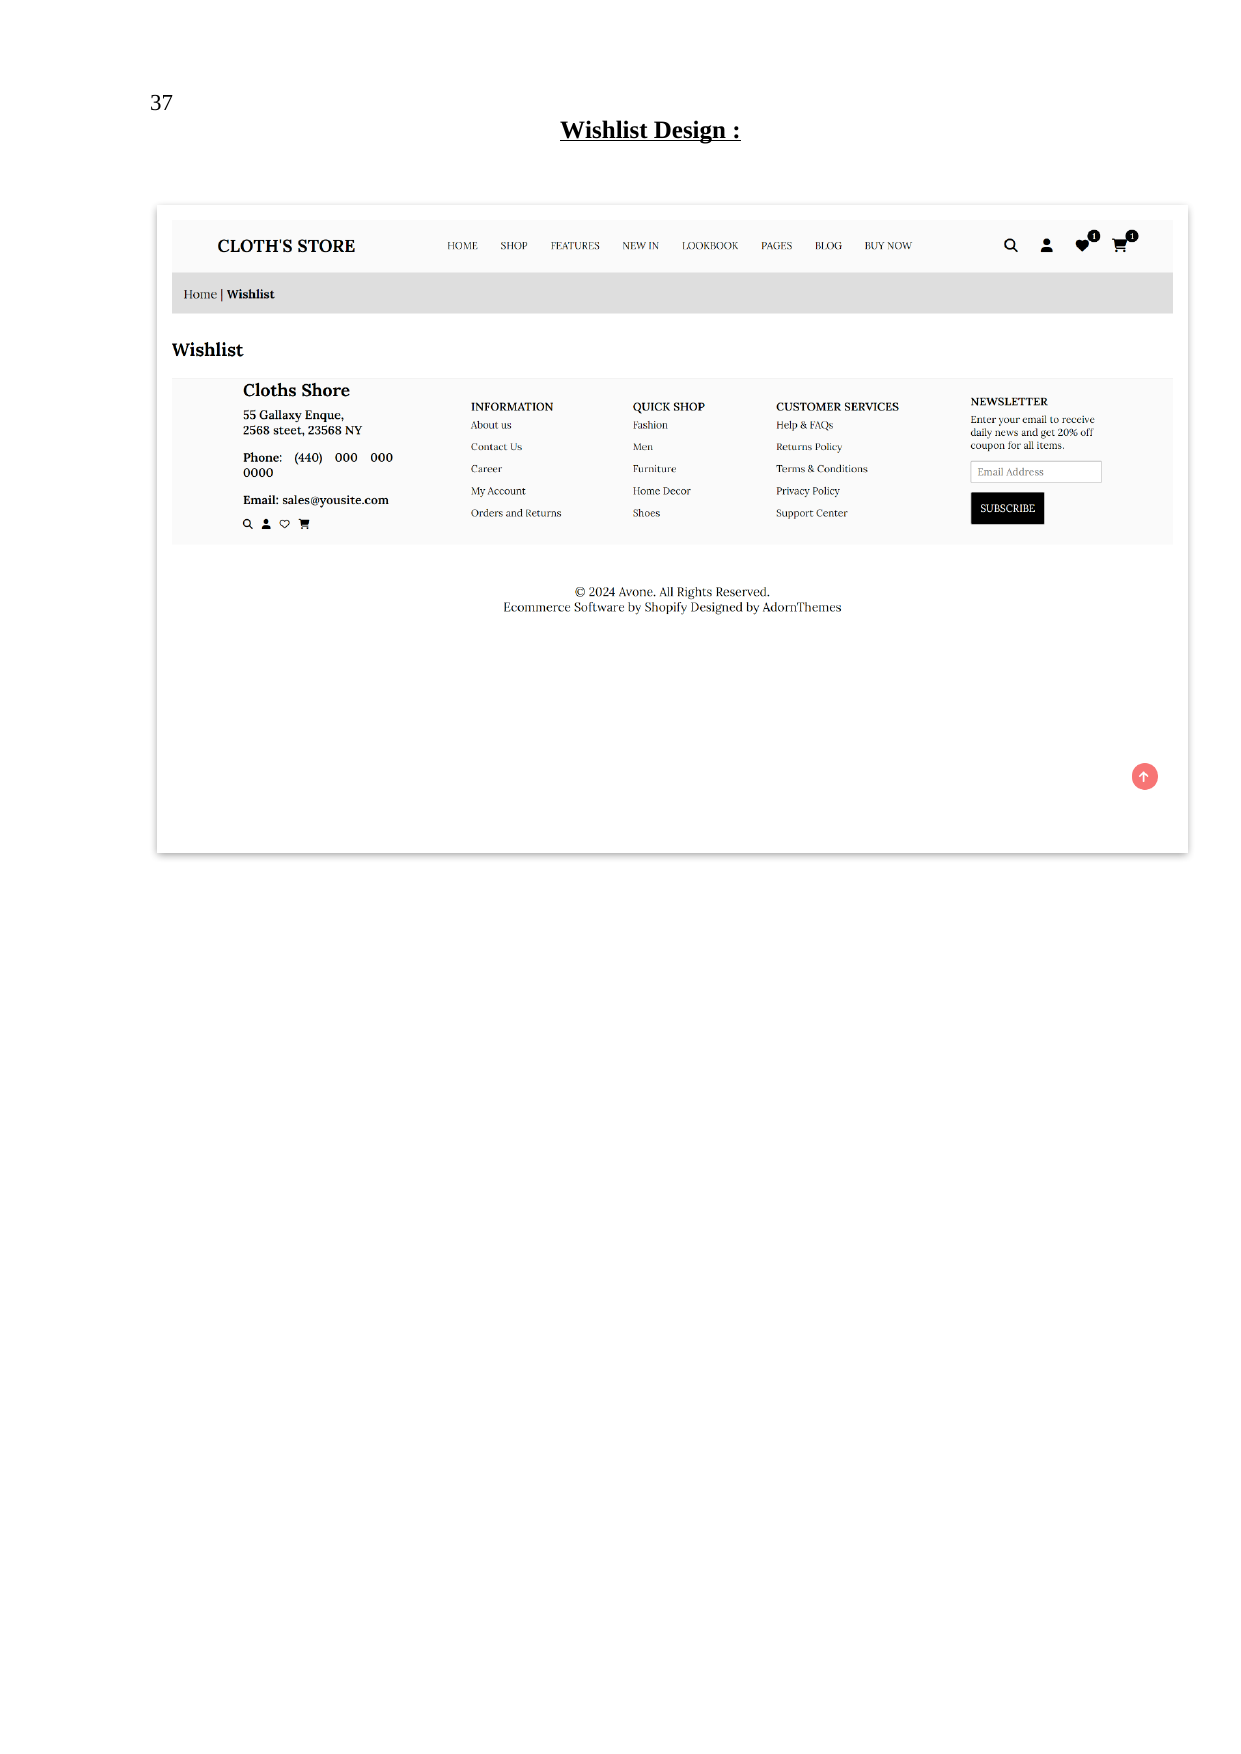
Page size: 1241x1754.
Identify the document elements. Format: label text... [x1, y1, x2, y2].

text Wishlist Design : [150, 115, 1151, 144]
picture [172, 220, 1173, 838]
